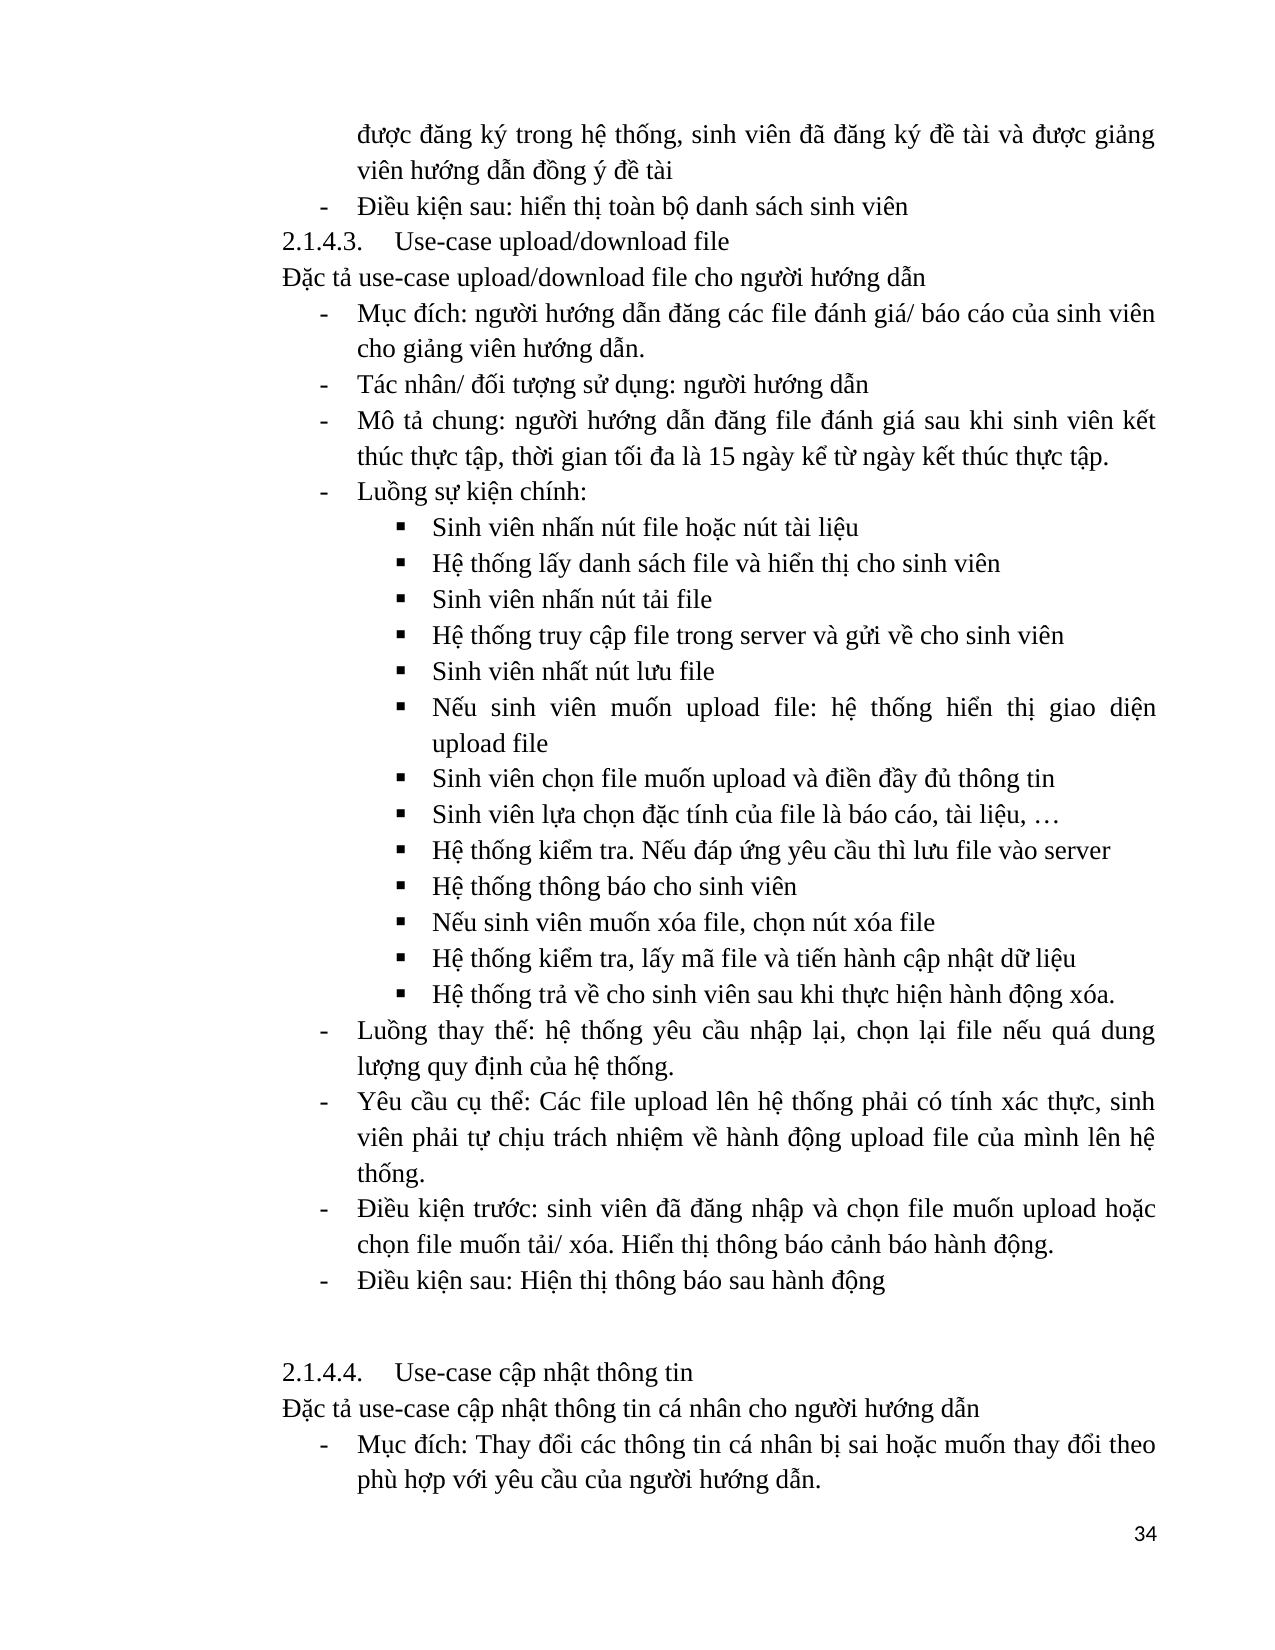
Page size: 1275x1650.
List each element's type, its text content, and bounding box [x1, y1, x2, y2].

list Mục đích: người hướng dẫn đăng các file đánh giá/ báo cáo của sinh viên cho giảng viên hướng dẫn. [319, 297, 1157, 364]
list Điều kiện sau: hiển thị toàn bộ danh sách sinh viên [319, 189, 1157, 221]
list Hệ thống lấy danh sách file và hiển thị cho sinh viên [394, 547, 1157, 578]
text Đặc tả use-case cập nhật thông tin cá nhân cho người hướng dẫn [282, 1392, 1157, 1423]
list Mô tả chung: người hướng dẫn đăng file đánh giá sau khi sinh viên kết thúc thực tập, thời gian tối đa là 15 ngày kể từ ngày kết thúc thực tập. [319, 404, 1157, 471]
list Hệ thống thông báo cho sinh viên [394, 870, 1157, 901]
text Đặc tả use-case upload/download file cho người hướng dẫn [282, 261, 1157, 292]
list Nếu sinh viên muốn upload file: hệ thống hiển thị giao diện upload file [394, 691, 1157, 758]
list Mục đích: Thay đổi các thông tin cá nhân bị sai hoặc muốn thay đổi theo phù hợp với yêu cầu của người hướng dẫn. [319, 1428, 1157, 1495]
list Sinh viên nhấn nút tải file [394, 583, 1157, 614]
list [319, 118, 1157, 185]
list Yêu cầu cụ thể: Các file upload lên hệ thống phải có tính xác thực, sinh viên phải tự chịu trách nhiệm về hành động upload file của mình lên hệ thống. [319, 1085, 1157, 1188]
list Nếu sinh viên muốn xóa file, chọn nút xóa file [394, 906, 1157, 937]
list Use-case cập nhật thông tin [282, 1356, 1157, 1387]
list Hệ thống trả về cho sinh viên sau khi thực hiện hành động xóa. [394, 978, 1157, 1009]
list Sinh viên lựa chọn đặc tính của file là báo cáo, tài liệu, … [394, 798, 1157, 829]
list Hệ thống kiểm tra. Nếu đáp ứng yêu cầu thì lưu file vào server [394, 834, 1157, 866]
list Sinh viên chọn file muốn upload và điền đầy đủ thông tin [394, 762, 1157, 794]
list Điều kiện sau: Hiện thị thông báo sau hành động [319, 1264, 1157, 1295]
list Luồng sự kiện chính: [319, 475, 1157, 507]
list Use-case upload/download file [282, 225, 1157, 256]
list Hệ thống kiểm tra, lấy mã file và tiến hành cập nhật dữ liệu [394, 942, 1157, 973]
list Sinh viên nhất nút lưu file [394, 655, 1157, 686]
list Hệ thống truy cập file trong server và gửi về cho sinh viên [394, 619, 1157, 650]
list Luồng thay thế: hệ thống yêu cầu nhập lại, chọn lại file nếu quá dung lượng quy định của hệ thống. [319, 1014, 1157, 1081]
list Sinh viên nhấn nút file hoặc nút tài liệu [394, 511, 1157, 542]
list Tác nhân/ đối tượng sử dụng: người hướng dẫn [319, 368, 1157, 399]
list Điều kiện trước: sinh viên đã đăng nhập và chọn file muốn upload hoặc chọn file muốn tải/ xóa. Hiển thị thông báo cảnh báo hành động. [319, 1193, 1157, 1259]
